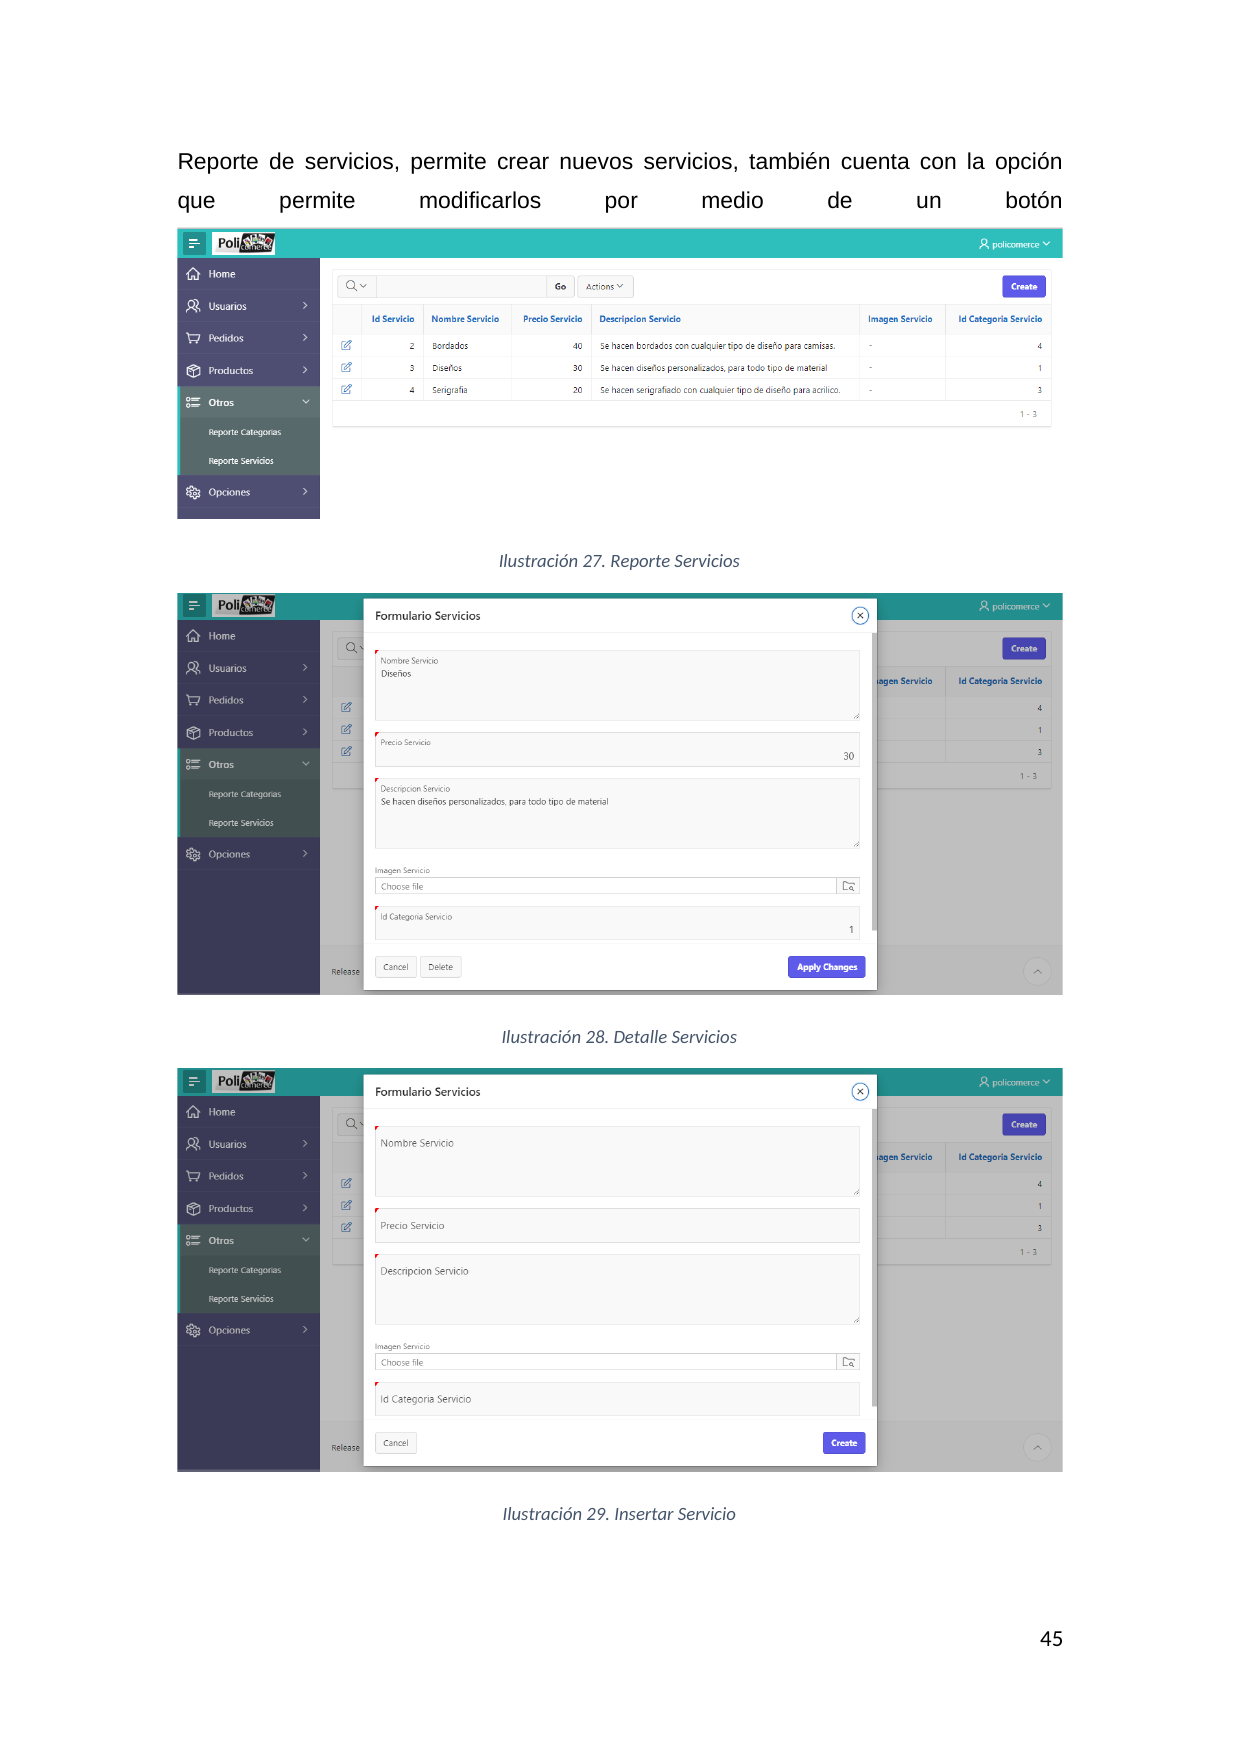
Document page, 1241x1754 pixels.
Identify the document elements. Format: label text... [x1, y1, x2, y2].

text Ilustración 28. Detalle Servicios [177, 1025, 1063, 1048]
picture [177, 227, 1063, 519]
picture [177, 1068, 1063, 1472]
picture [177, 593, 1063, 995]
text Ilustración 27. Reporte Servicios [177, 549, 1063, 572]
text Ilustración 29. Insertar Servicio [177, 1502, 1063, 1525]
text Reporte de servicios, permite crear nuevos servicios, también cuenta con la opción que permite modificarlos por medio de un botón [177, 148, 1063, 227]
